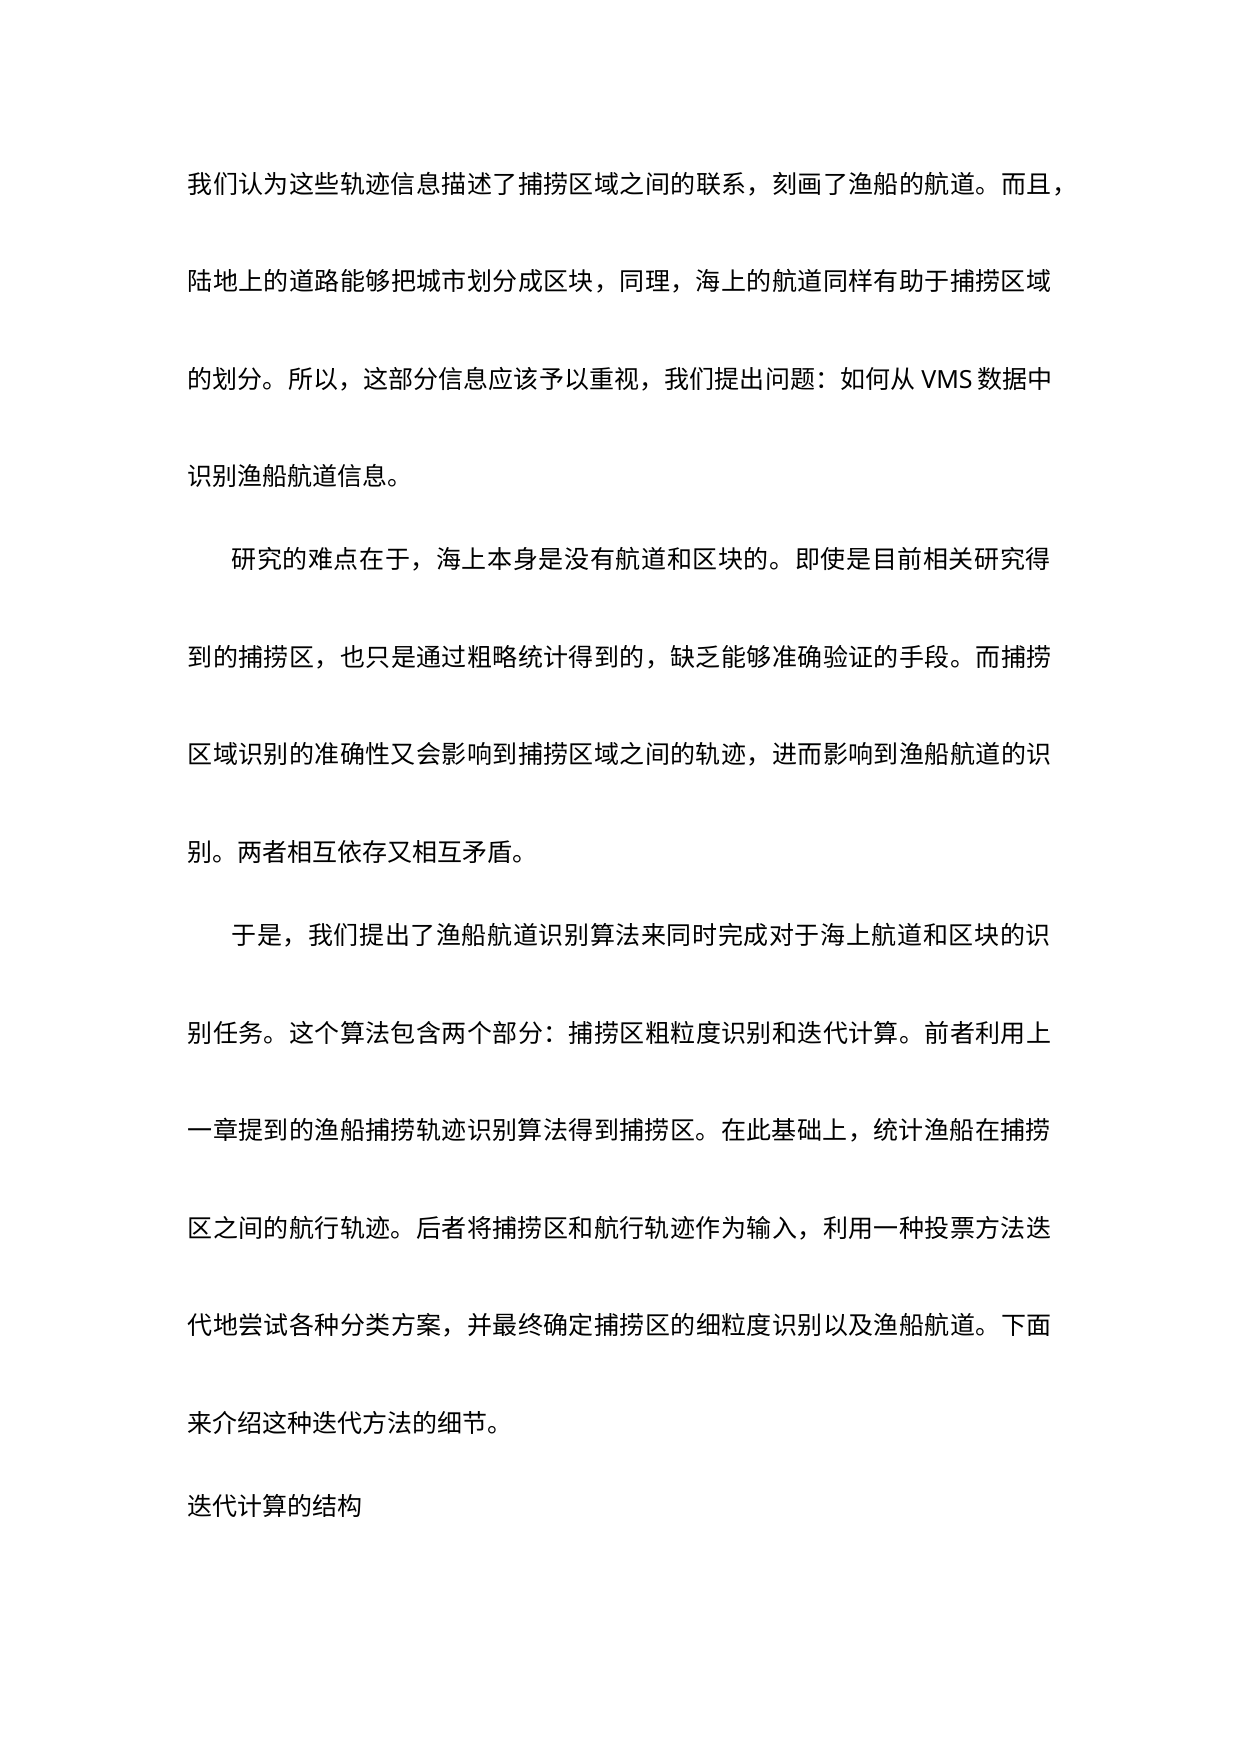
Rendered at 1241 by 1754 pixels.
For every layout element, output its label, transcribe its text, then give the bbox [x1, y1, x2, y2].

text 迭代计算的结构 [187, 1472, 1053, 1537]
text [187, 150, 1053, 507]
text 研究的难点在于，海上本身是没有航道和区块的。即使是目前相关研究得到的捕捞区，也只是通过粗略统计得到的，缺乏能够准确验证的手段。而捕捞区域识别的准确性又会影响到捕捞区域之间的轨迹，进而影响到渔船航道的识别。两者相互依存又相互矛盾。 [187, 526, 1053, 883]
text 于是，我们提出了渔船航道识别算法来同时完成对于海上航道和区块的识别任务。这个算法包含两个部分：捕捞区粗粒度识别和迭代计算。前者利用上一章提到的渔船捕捞轨迹识别算法得到捕捞区。在此基础上，统计渔船在捕捞区之间的航行轨迹。后者将捕捞区和航行轨迹作为输入，利用一种投票方法迭代地尝试各种分类方案，并最终确定捕捞区的细粒度识别以及渔船航道。下面来介绍这种迭代方法的细节。 [187, 901, 1053, 1454]
